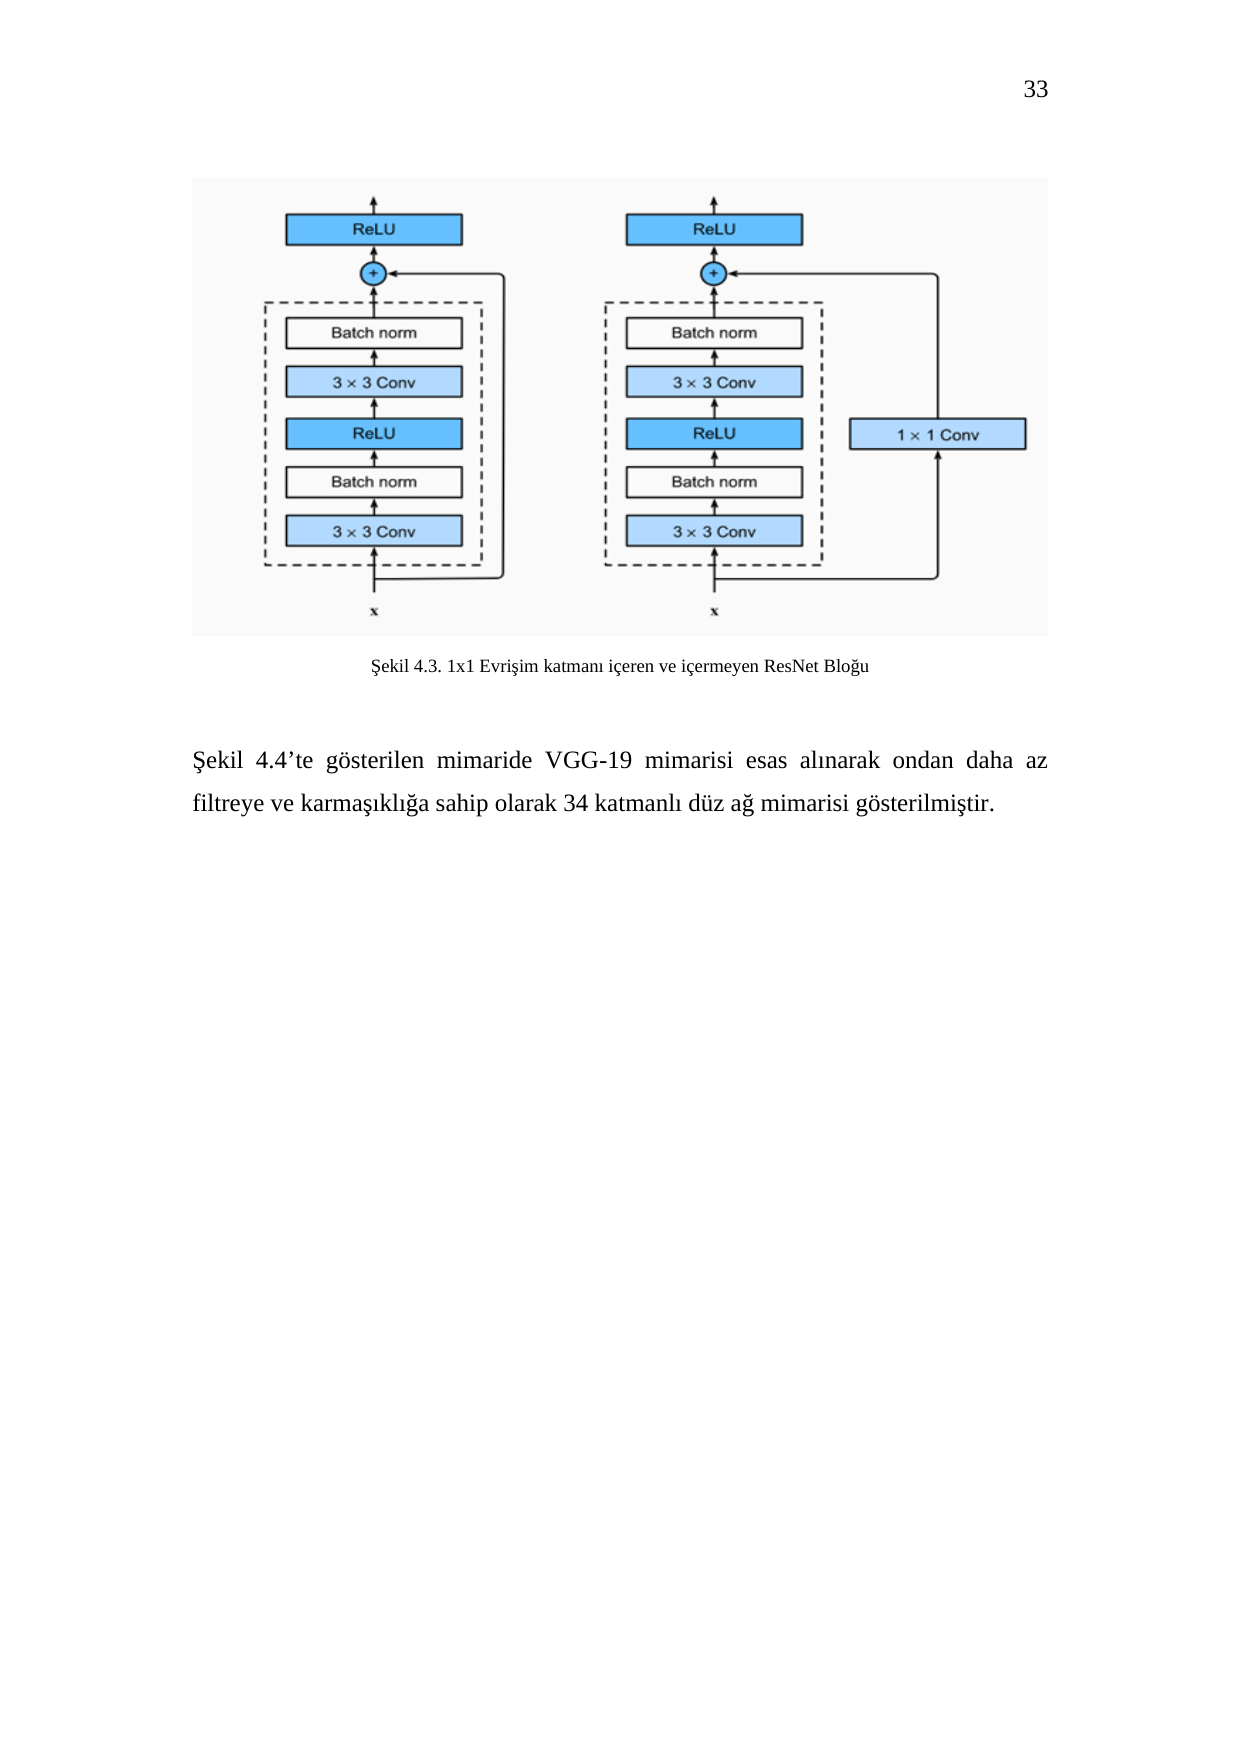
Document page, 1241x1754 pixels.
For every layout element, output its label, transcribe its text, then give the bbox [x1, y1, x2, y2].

text Şekil 4.3. 1x1 Evrişim katmanı içeren ve içermeyen ResNet Bloğu [192, 655, 1048, 676]
text Şekil 4.4’te gösterilen mimaride VGG-19 mimarisi esas alınarak ondan daha az filtreye ve karmaşıklığa sahip olarak 34 katmanlı düz ağ mimarisi gösterilmiştir. [192, 745, 1048, 817]
picture [192, 177, 1049, 636]
